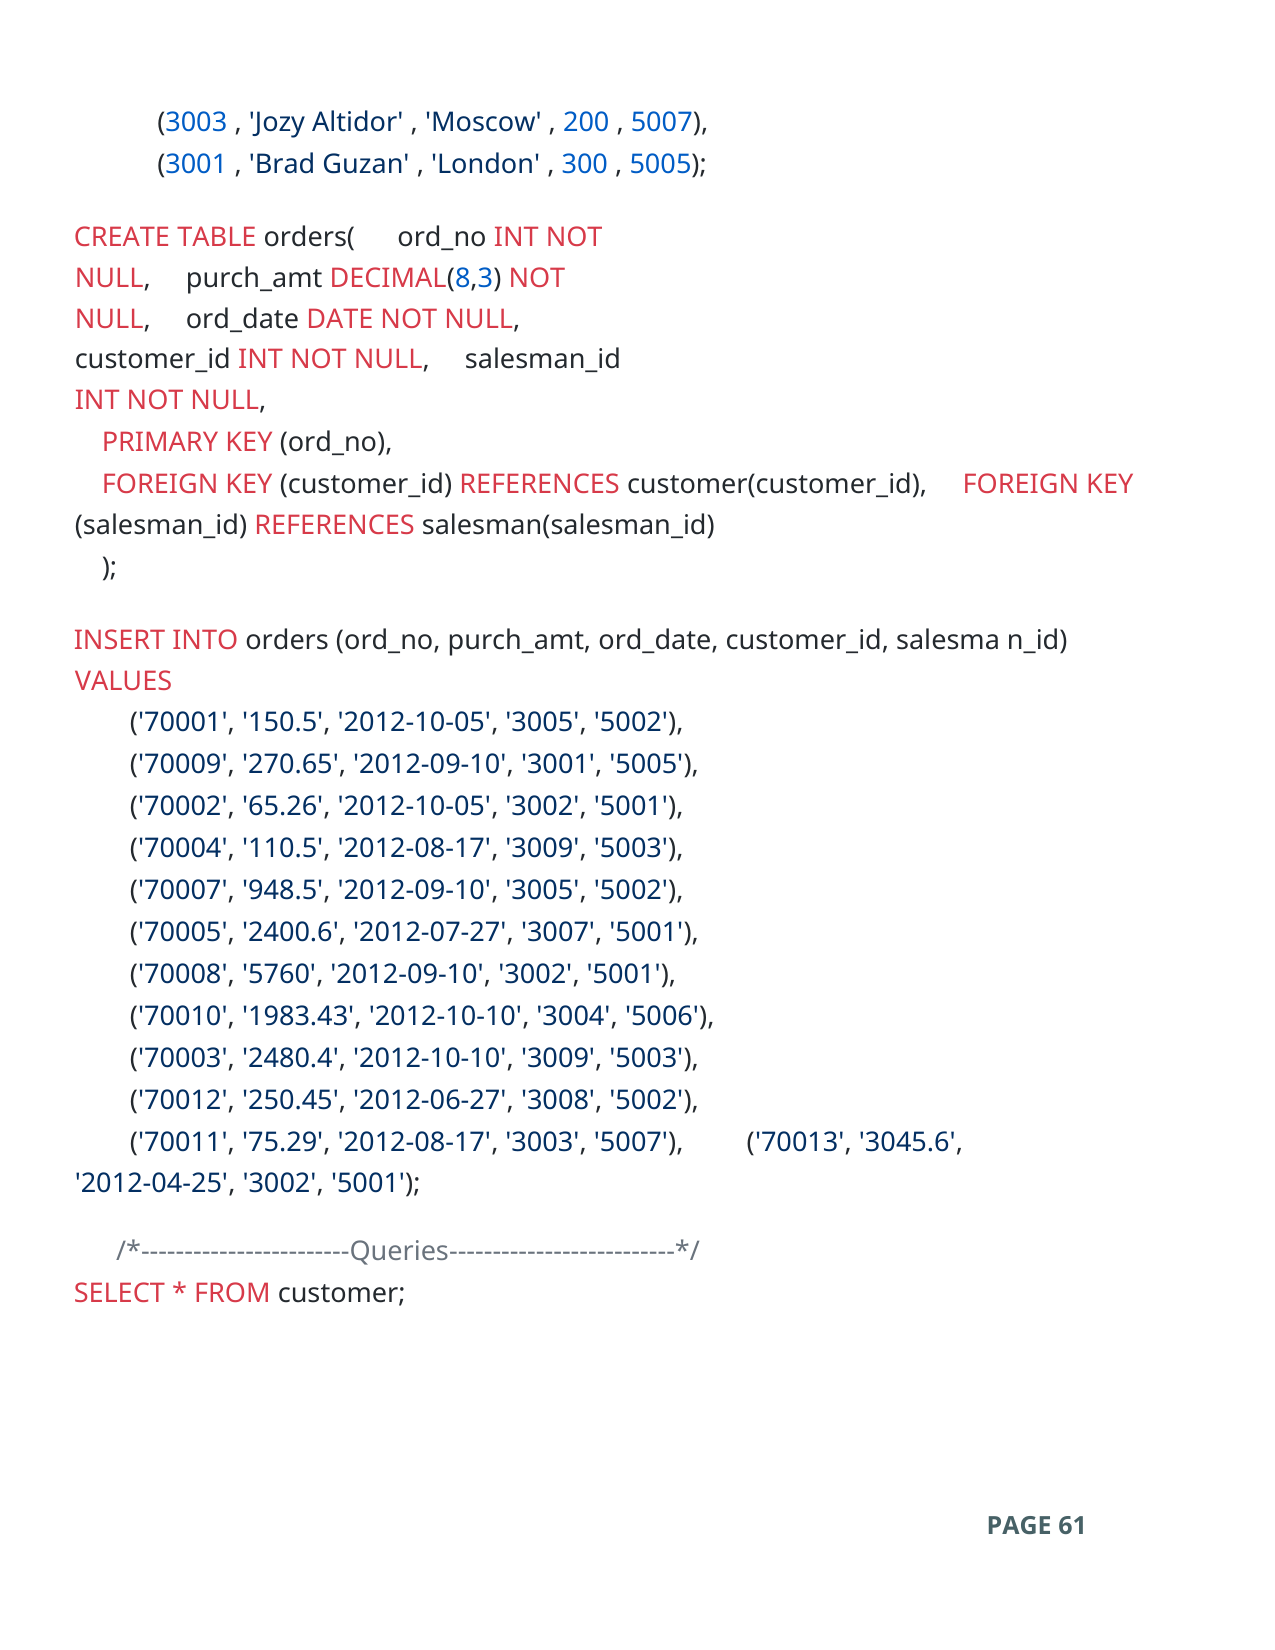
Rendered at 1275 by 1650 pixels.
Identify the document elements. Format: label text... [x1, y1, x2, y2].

text ('70007', '948.5', '2012-09-10', '3005', '5002'), [73, 871, 1007, 908]
text ('70009', '270.65', '2012-09-10', '3001', '5005'), [73, 745, 1007, 782]
text CREATE TABLE orders( ord_no INT NOT NULL, purch_amt DECIMAL(8,3) NOT NULL, ord_date DATE NOT NULL, customer_id INT NOT NULL, salesman_id INT NOT NULL, [73, 217, 634, 418]
text PRIMARY KEY (ord_no), [73, 423, 1200, 459]
text ('70011', '75.29', '2012-08-17', '3003', '5007'), ('70013', '3045.6', '2012-04-25', '3002', '5001'); [73, 1123, 1007, 1200]
text FOREIGN KEY (customer_id) REFERENCES customer(customer_id), FOREIGN KEY (salesman_id) REFERENCES salesman(salesman_id) [73, 465, 1172, 542]
text ('70004', '110.5', '2012-08-17', '3009', '5003'), [73, 829, 1007, 866]
text ('70010', '1983.43', '2012-10-10', '3004', '5006'), [73, 997, 1007, 1033]
text ('70012', '250.45', '2012-06-27', '3008', '5002'), [73, 1081, 1007, 1117]
text /*------------------------Queries--------------------------*/ [73, 1232, 1170, 1269]
text ('70001', '150.5', '2012-10-05', '3005', '5002'), [73, 703, 1007, 740]
text ('70002', '65.26', '2012-10-05', '3002', '5001'), [73, 787, 1007, 824]
text ('70008', '5760', '2012-09-10', '3002', '5001'), [73, 955, 1007, 992]
text ); [73, 547, 1172, 584]
text ('70005', '2400.6', '2012-07-27', '3007', '5001'), [73, 913, 1007, 949]
text (3003 , 'Jozy Altidor' , 'Moscow' , 200 , 5007), [150, 103, 1007, 139]
text (3001 , 'Brad Guzan' , 'London' , 300 , 5005); [150, 144, 1007, 181]
text ('70003', '2480.4', '2012-10-10', '3009', '5003'), [73, 1039, 1007, 1076]
text SELECT * FROM customer; [73, 1274, 1200, 1311]
text INSERT INTO orders (ord_no, purch_amt, ord_date, customer_id, salesma n_id) VALUES [73, 620, 1172, 698]
